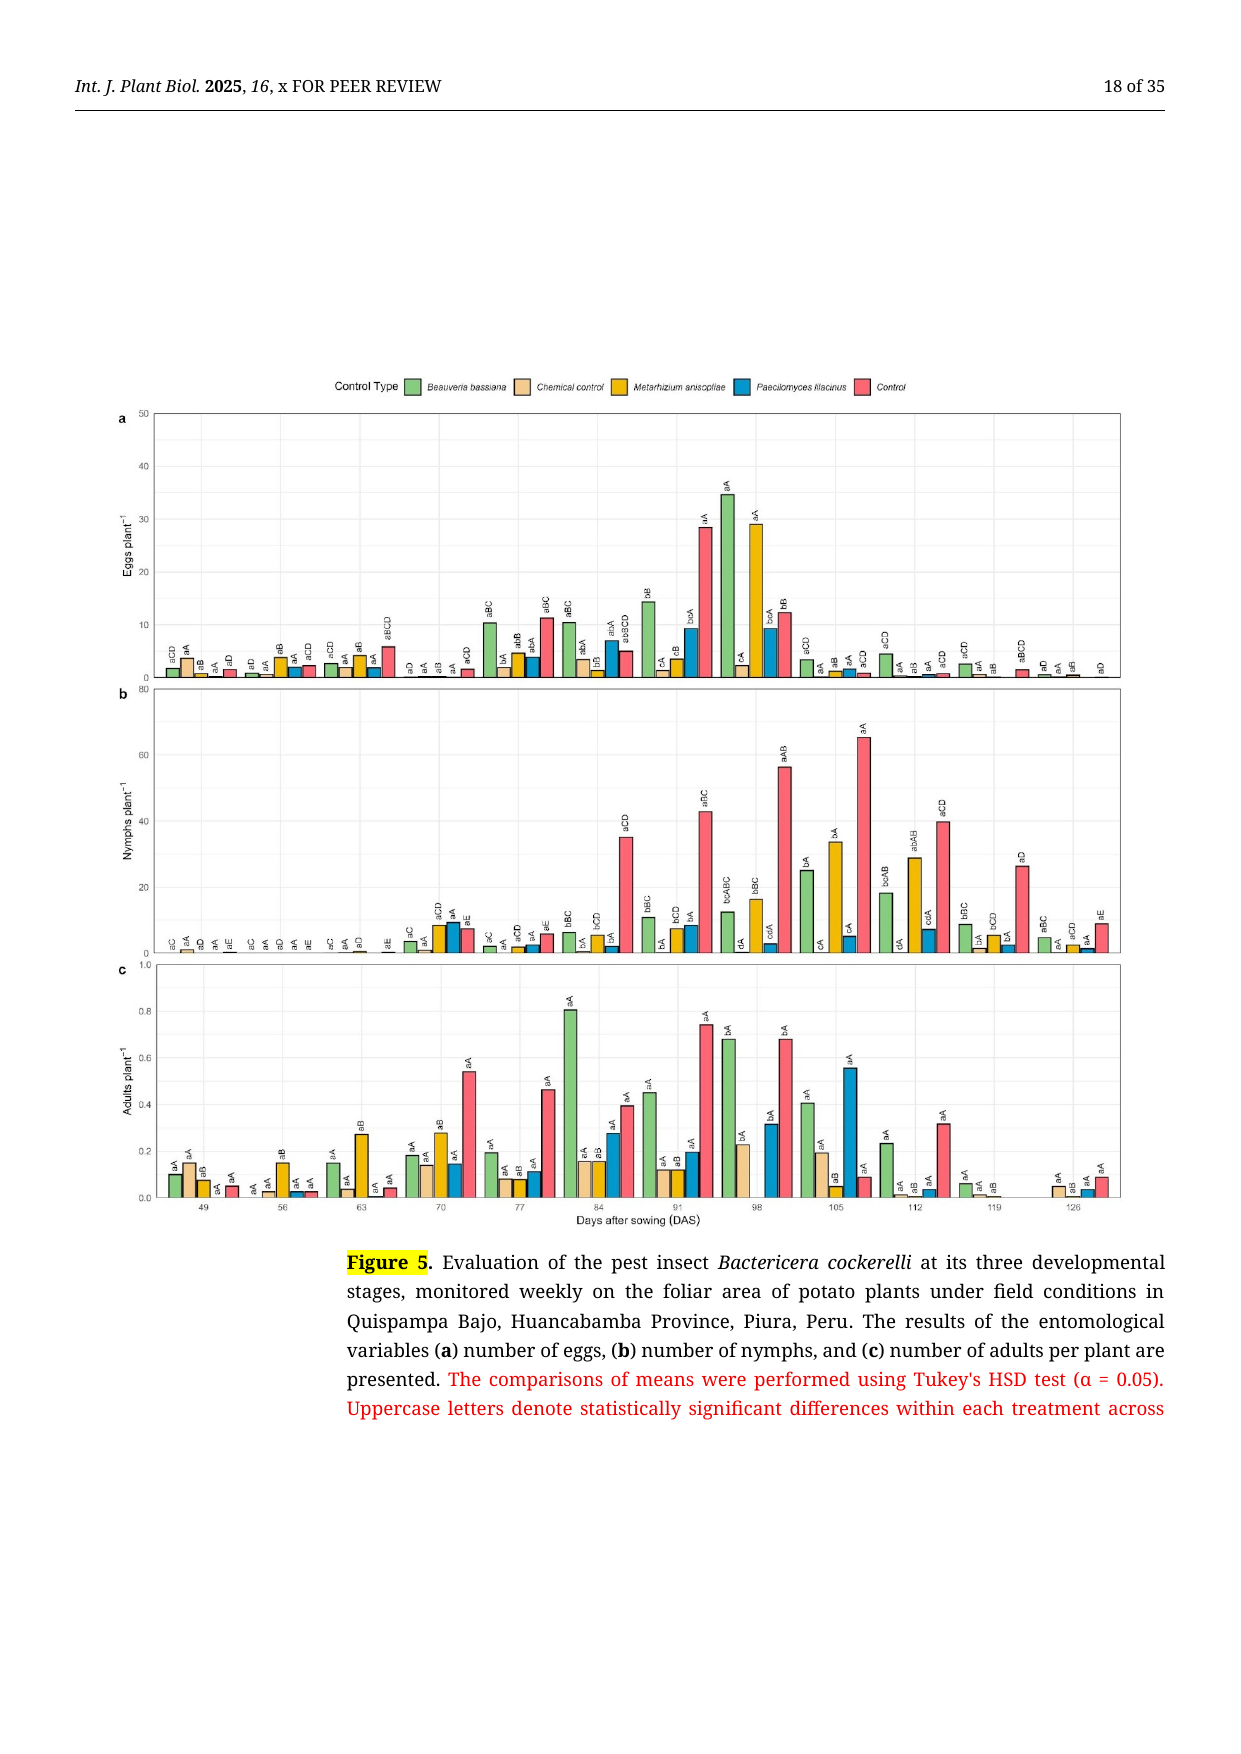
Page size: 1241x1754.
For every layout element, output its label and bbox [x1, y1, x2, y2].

picture [114, 367, 1126, 1234]
text [347, 1246, 1165, 1421]
